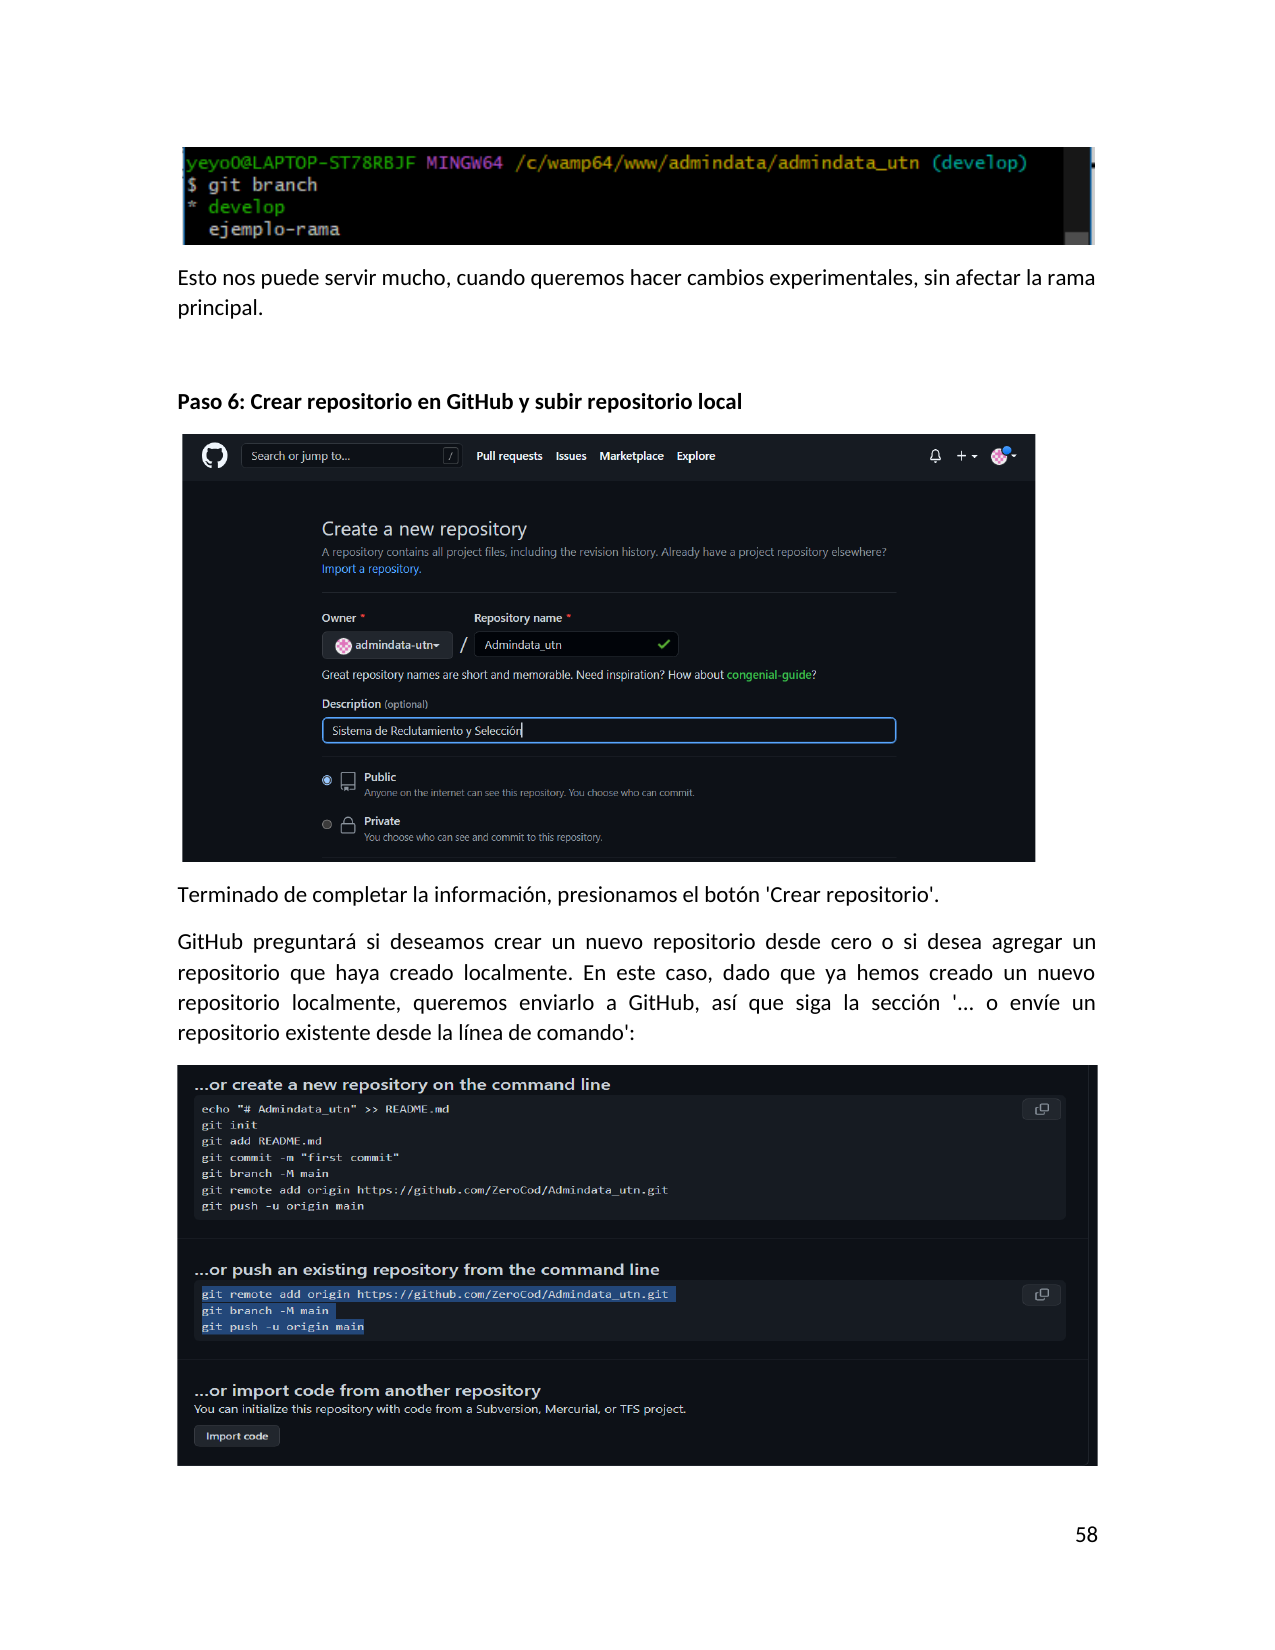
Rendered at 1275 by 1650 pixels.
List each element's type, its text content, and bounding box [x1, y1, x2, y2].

picture [182, 434, 1036, 862]
picture [182, 147, 1095, 245]
picture [177, 1065, 1098, 1466]
text Paso 6: Crear repositorio en GitHub y subir repositorio local [177, 387, 1098, 415]
text GitHub preguntará si deseamos crear un nuevo repositorio desde cero o si desea agregar un repositorio que haya creado localmente. En este caso, dado que ya hemos creado un nuevo repositorio localmente, queremos enviarlo a GitHub, así que siga la sección '... o envíe un repositorio existente desde la línea de comando': [177, 927, 1098, 1046]
text Esto nos puede servir mucho, cuando queremos hacer cambios experimentales, sin afectar la rama principal. [177, 263, 1098, 322]
text Terminado de completar la información, presionamos el botón 'Crear repositorio'. [177, 881, 1098, 908]
